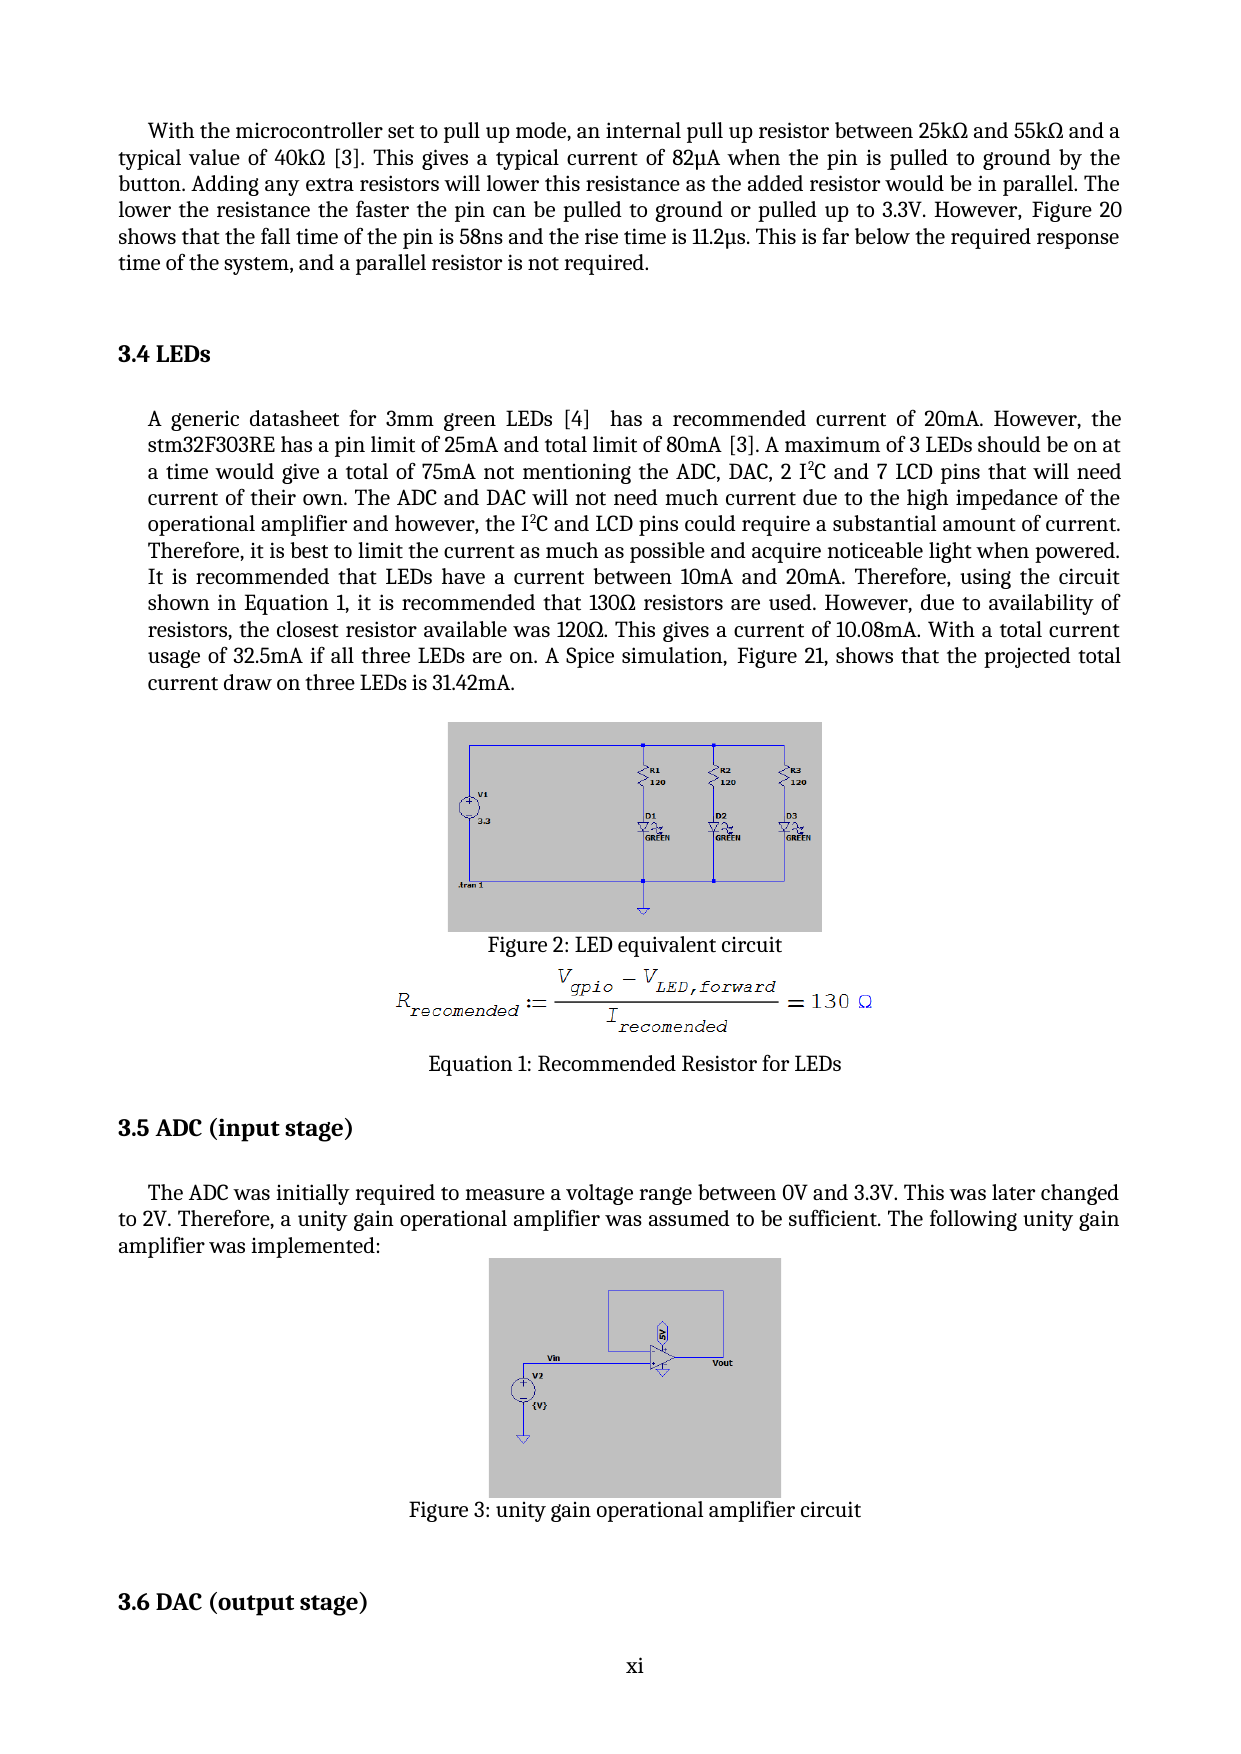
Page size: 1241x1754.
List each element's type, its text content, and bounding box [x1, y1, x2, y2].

picture [488, 1258, 782, 1498]
picture [447, 722, 822, 932]
text Figure 3: unity gain operational amplifier circuit [118, 1497, 1122, 1524]
subtitle DAC (output stage) [118, 1587, 1122, 1616]
picture [388, 958, 882, 1051]
text Equation 1: Recommended Resistor for LEDs [118, 1050, 1122, 1077]
text Figure 2: LED equivalent circuit [118, 932, 1122, 958]
subtitle ADC (input stage) [118, 1114, 1122, 1143]
text With the microcontroller set to pull up mode, an internal pull up resistor between 25kΩ and 55kΩ and a typical value of 40kΩ. This gives a typical current of 82µA when the pin is pulled to ground by the button. Adding any extra resistors will lower this resistance as the added resistor would be in parallel. The lower the resistance the faster the pin can be pulled to ground or pulled up to 3.3V. However, Figure 20 shows that the fall time of the pin is 58ns and the rise time is 11.2µs. This is far below the required response time of the system, and a parallel resistor is not required. [118, 118, 1122, 276]
text A generic datasheet for 3mm green LEDs has a recommended current of 20mA. However, the stm32F303RE has a pin limit of 25mA and total limit of 80mA. A maximum of 3 LEDs should be on at a time would give a total of 75mA not mentioning the ADC, DAC, 2 I2C and 7 LCD pins that will need current of their own. The ADC and DAC will not need much current due to the high impedance of the operational amplifier and however, the I2C and LCD pins could require a substantial amount of current. Therefore, it is best to limit the current as much as possible and acquire noticeable light when powered. It is recommended that LEDs have a current between 10mA and 20mA. Therefore, using the circuit shown in Equation 1, it is recommended that 130Ω resistors are used. However, due to availability of resistors, the closest resistor available was 120Ω. This gives a current of 10.08mA. With a total current usage of 32.5mA if all three LEDs are on. A Spice simulation, Figure 21, shows that the projected total current draw on three LEDs is 31.42mA. [148, 406, 1122, 696]
text The ADC was initially required to measure a voltage range between 0V and 3.3V. This was later changed to 2V. Therefore, a unity gain operational amplifier was assumed to be sufficient. The following unity gain amplifier was implemented: [118, 1180, 1122, 1259]
subtitle LEDs [118, 340, 1122, 369]
